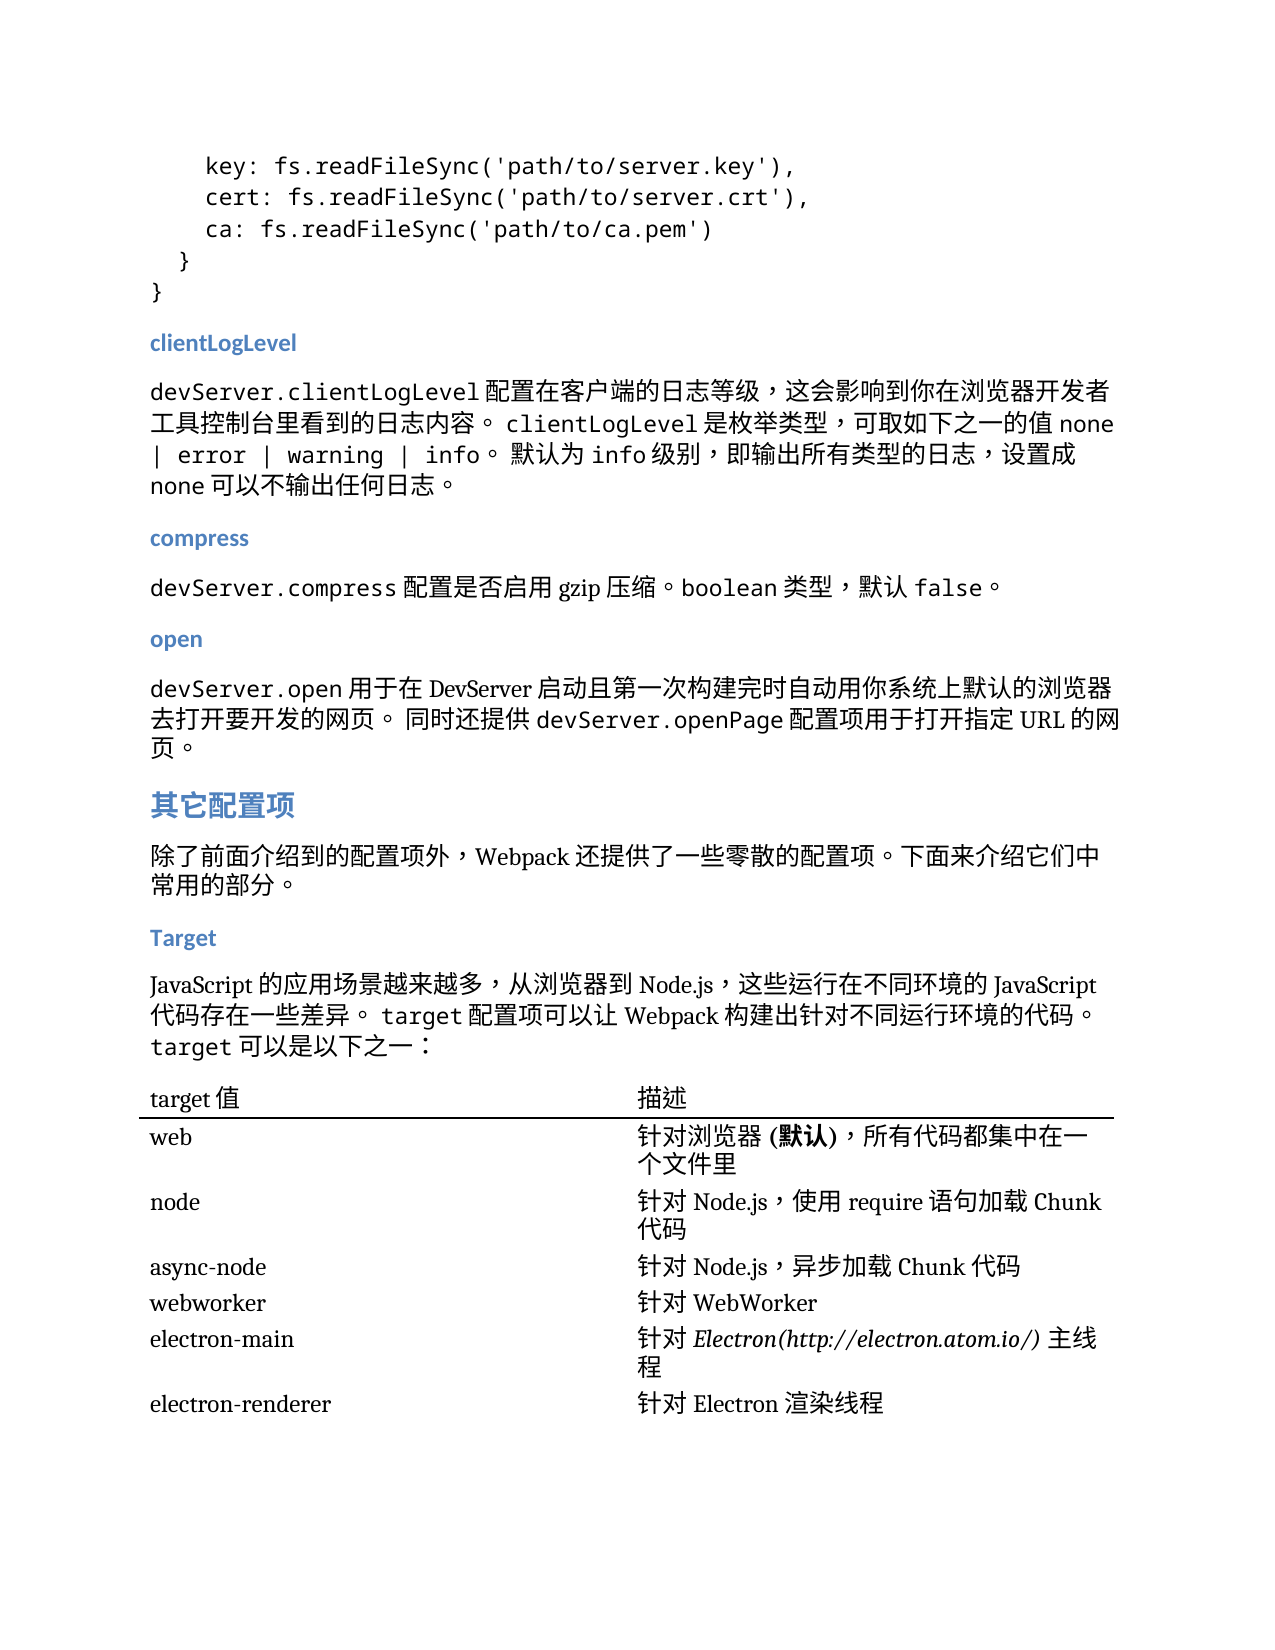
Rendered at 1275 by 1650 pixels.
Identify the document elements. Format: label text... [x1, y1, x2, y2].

text JavaScript 的应用场景越来越多，从浏览器到 Node.js，这些运行在不同环境的 JavaScript 代码存在一些差异。 target 配置项可以让 Webpack 构建出针对不同运行环境的代码。 target 可以是以下之一： [150, 971, 1125, 1062]
table_cell 针对 WebWorker [626, 1285, 1114, 1321]
table_cell electron-main [139, 1321, 626, 1386]
text devServer.compress 配置是否启用 gzip 压缩。boolean 类型，默认 false。 [150, 571, 1125, 603]
table_cell electron-renderer [139, 1386, 626, 1422]
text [150, 150, 1125, 306]
text devServer.clientLogLevel 配置在客户端的日志等级，这会影响到你在浏览器开发者工具控制台里看到的日志内容。 clientLogLevel 是枚举类型，可取如下之一的值 none | error | warning | info。 默认为 info 级别，即输出所有类型的日志，设置成 none 可以不输出任何日志。 [150, 376, 1125, 501]
table_header 描述 [626, 1081, 1114, 1117]
table_cell async-node [139, 1249, 626, 1285]
subtitle Target [150, 922, 1125, 952]
subtitle 其它配置项 [150, 785, 1125, 824]
table_cell 针对浏览器 (默认)，所有代码都集中在一个文件里 [626, 1119, 1114, 1184]
text devServer.open 用于在 DevServer 启动且第一次构建完时自动用你系统上默认的浏览器去打开要开发的网页。 同时还提供 devServer.openPage 配置项用于打开指定 URL 的网页。 [150, 673, 1125, 764]
subtitle compress [150, 522, 1125, 553]
table_header target值 [139, 1081, 626, 1117]
text 除了前面介绍到的配置项外，Webpack 还提供了一些零散的配置项。下面来介绍它们中常用的部分。 [150, 843, 1125, 901]
subtitle open [150, 623, 1125, 654]
table_cell 针对 Electron 渲染线程 [626, 1386, 1114, 1422]
table_cell 针对 Node.js，异步加载 Chunk 代码 [626, 1249, 1114, 1285]
table_cell 针对 Node.js，使用 require 语句加载 Chunk 代码 [626, 1184, 1114, 1249]
subtitle clientLogLevel [150, 327, 1125, 358]
table_cell 针对 Electron(http://electron.atom.io/) 主线程 [626, 1321, 1114, 1386]
table_cell node [139, 1184, 626, 1249]
table_cell web [139, 1119, 626, 1184]
table_cell webworker [139, 1285, 626, 1321]
